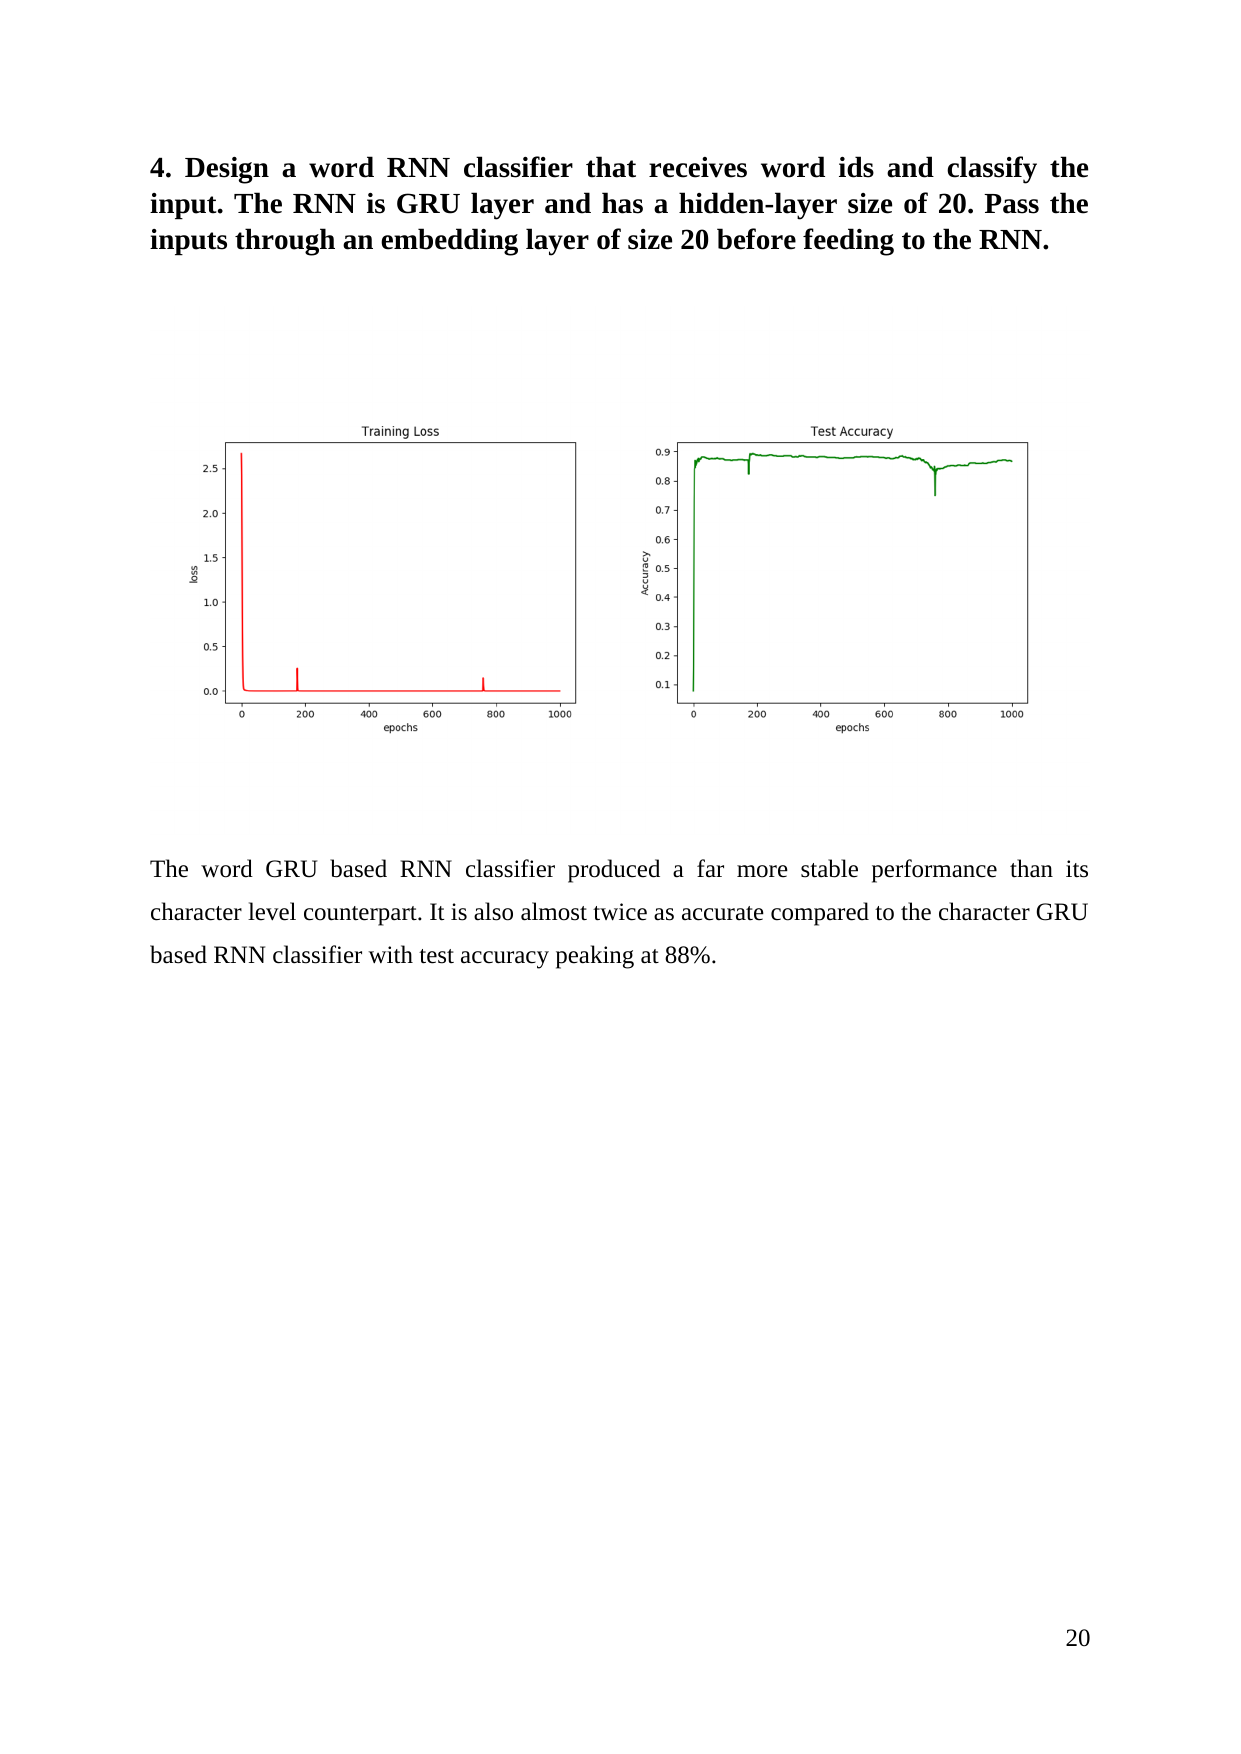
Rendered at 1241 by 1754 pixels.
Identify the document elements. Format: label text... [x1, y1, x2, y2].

subtitle 4. Design a word RNN classifier that receives word ids and classify the input. The RNN is GRU layer and has a hidden-layer size of 20. Pass the inputs through an embedding layer of size 20 before feeding to the RNN. [150, 150, 1090, 256]
picture [150, 306, 1091, 835]
text The word GRU based RNN classifier produced a far more stable performance than its character level counterpart. It is also almost twice as accurate compared to the character GRU based RNN classifier with test accuracy peaking at 88%. [150, 854, 1090, 969]
